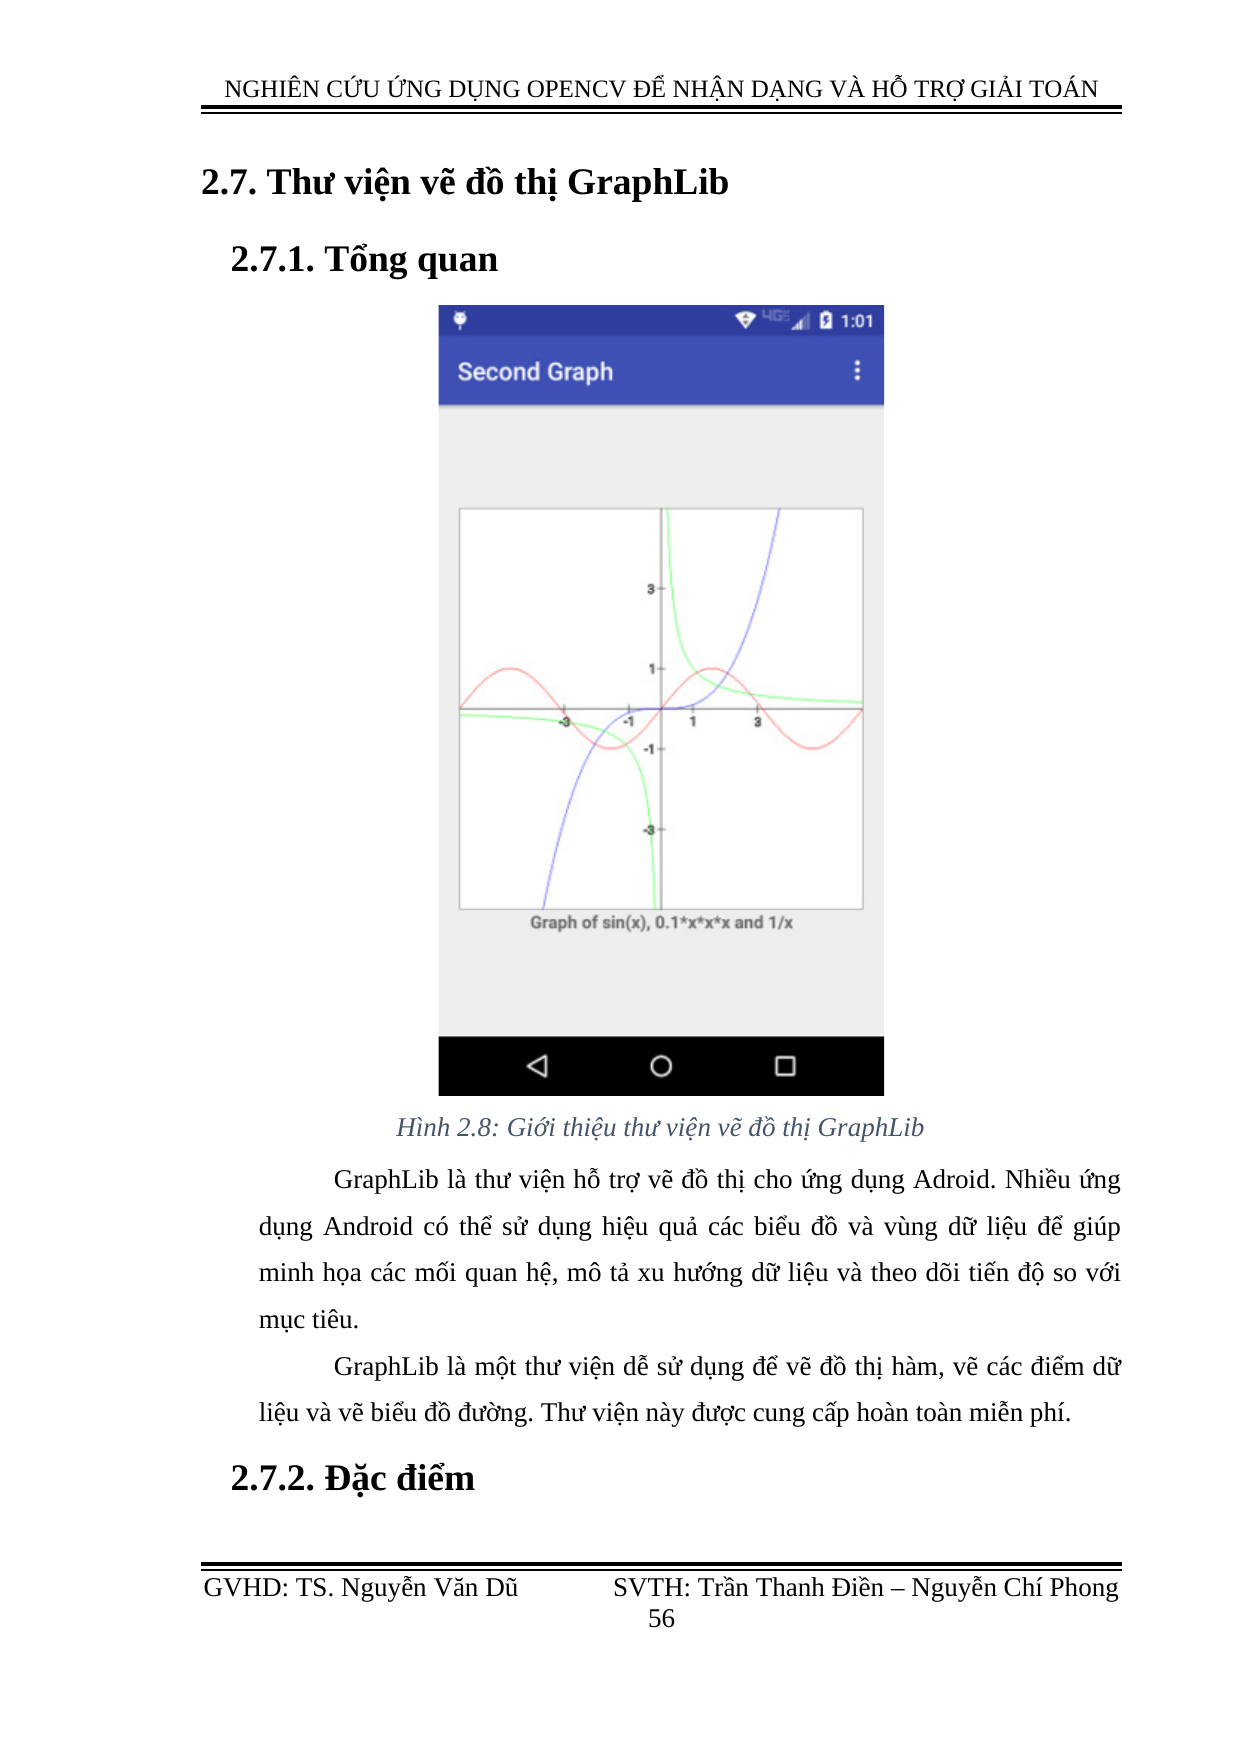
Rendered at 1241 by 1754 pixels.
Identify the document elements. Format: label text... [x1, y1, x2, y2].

picture [438, 305, 885, 1096]
subtitle Thư viện vẽ đồ thị GraphLib [201, 159, 1122, 203]
text GraphLib là một thư viện dễ sử dụng để vẽ đồ thị hàm, vẽ các điểm dữ liệu và vẽ biểu đồ đường. Thư viện này được cung cấp hoàn toàn miễn phí. [258, 1350, 1122, 1428]
subtitle Tổng quan [230, 237, 1122, 280]
text GraphLib là thư viện hỗ trợ vẽ đồ thị cho ứng dụng Adroid. Nhiều ứng dụng Android có thể sử dụng hiệu quả các biểu đồ và vùng dữ liệu để giúp minh họa các mối quan hệ, mô tả xu hướng dữ liệu và theo dõi tiến độ so với mục tiêu. [258, 1163, 1122, 1334]
text Hình 2.8: Giới thiệu thư viện vẽ đồ thị GraphLib [201, 1111, 1122, 1142]
subtitle Đặc điểm [230, 1456, 1122, 1499]
